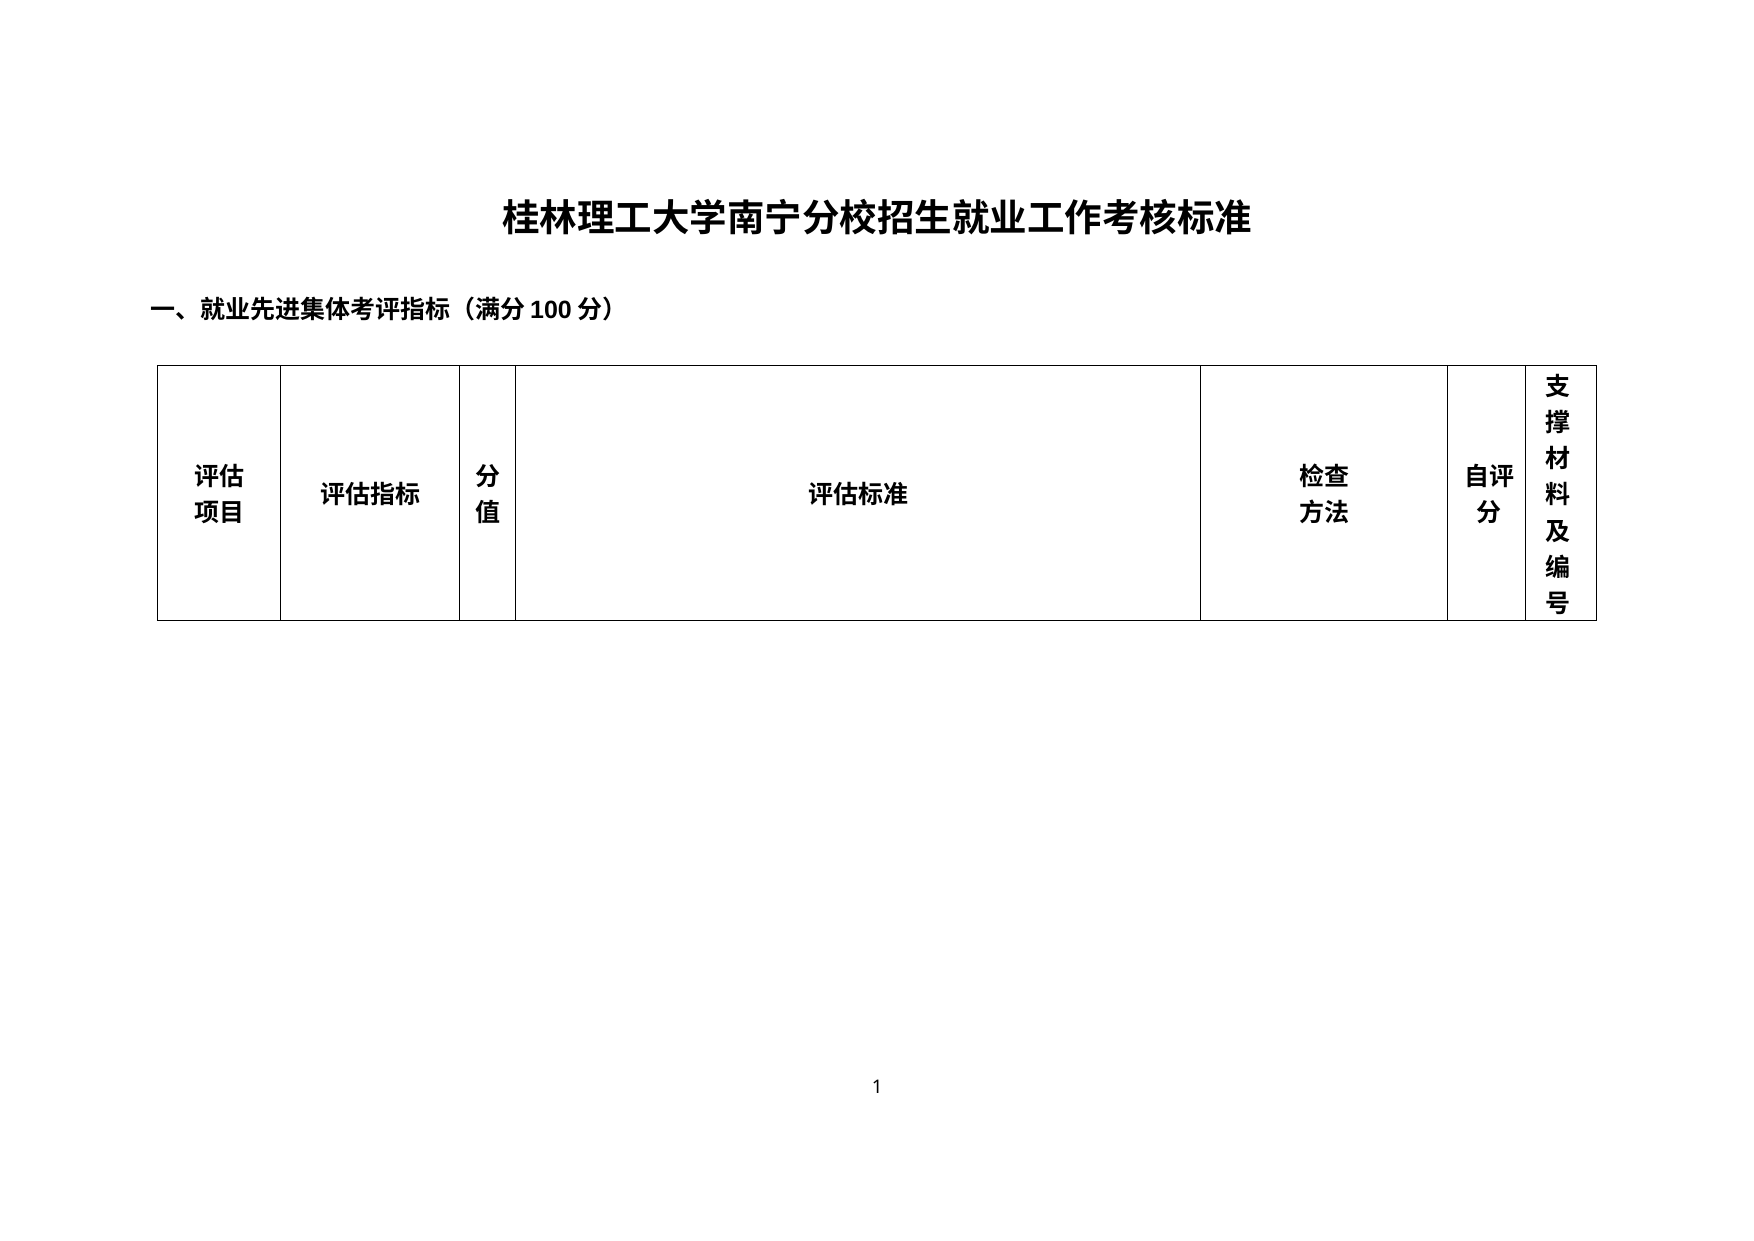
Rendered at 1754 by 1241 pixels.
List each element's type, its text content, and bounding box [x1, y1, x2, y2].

table_header 支撑材料及编号 [1526, 366, 1596, 620]
table_header 自评分 [1448, 366, 1525, 620]
table_header 分 值 [460, 366, 515, 620]
table_header 评估标准 [516, 366, 1200, 620]
table_header 评估 项目 [158, 366, 280, 620]
table_header 评估指标 [281, 366, 459, 620]
table_header 检查 方法 [1201, 366, 1447, 620]
subtitle 一、就业先进集体考评指标（满分100分） [150, 290, 1604, 326]
subtitle 桂林理工大学南宁分校招生就业工作考核标准 [150, 187, 1604, 242]
